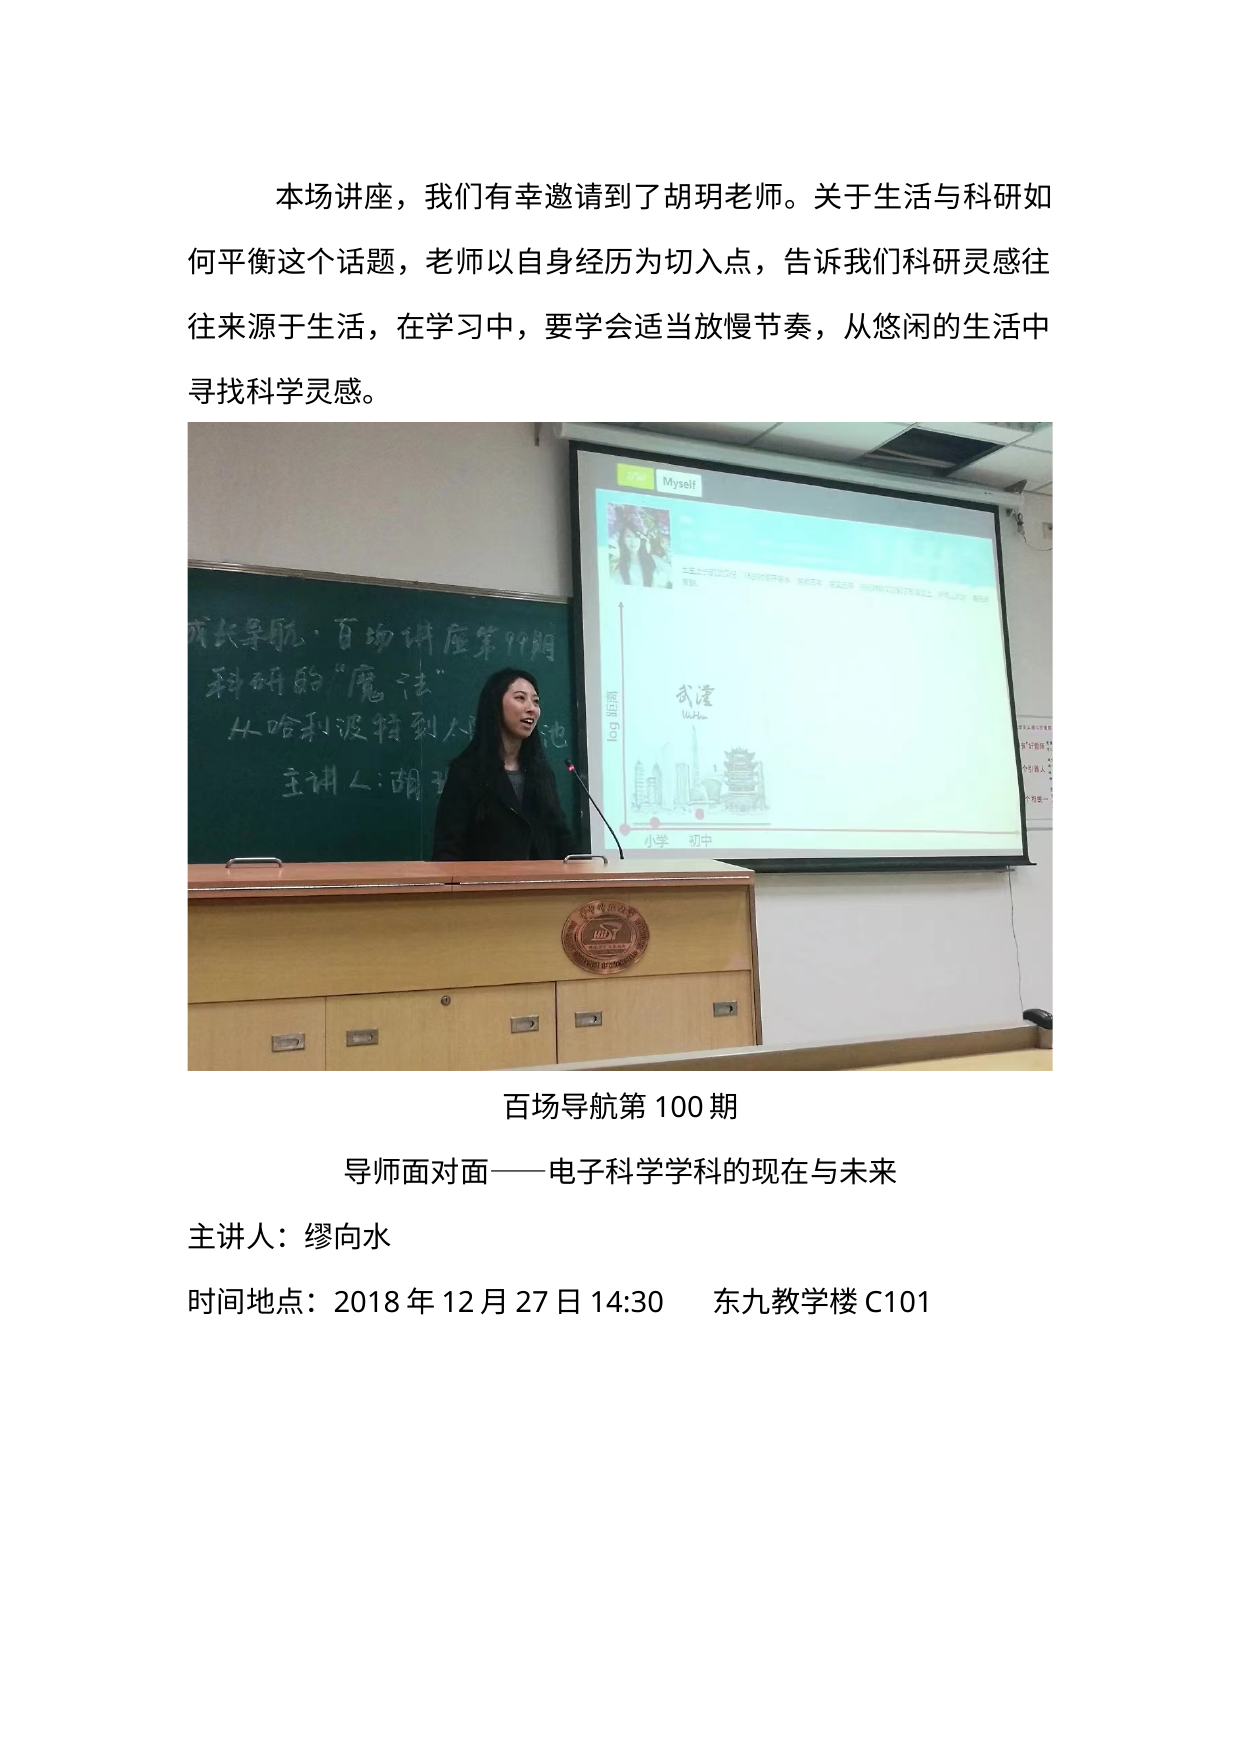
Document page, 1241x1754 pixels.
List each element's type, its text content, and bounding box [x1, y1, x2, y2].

text 导师面对面——电子科学学科的现在与未来 [187, 1137, 1053, 1202]
picture [187, 422, 1053, 1071]
text 主讲人：缪向水 [187, 1202, 1053, 1267]
text 百场导航第100期 [187, 1072, 1053, 1137]
text 本场讲座，我们有幸邀请到了胡玥老师。关于生活与科研如何平衡这个话题，老师以自身经历为切入点，告诉我们科研灵感往往来源于生活，在学习中，要学会适当放慢节奏，从悠闲的生活中寻找科学灵感。 [187, 162, 1053, 422]
text 时间地点：2018年12月27日14:30 东九教学楼C101 [187, 1267, 1053, 1332]
